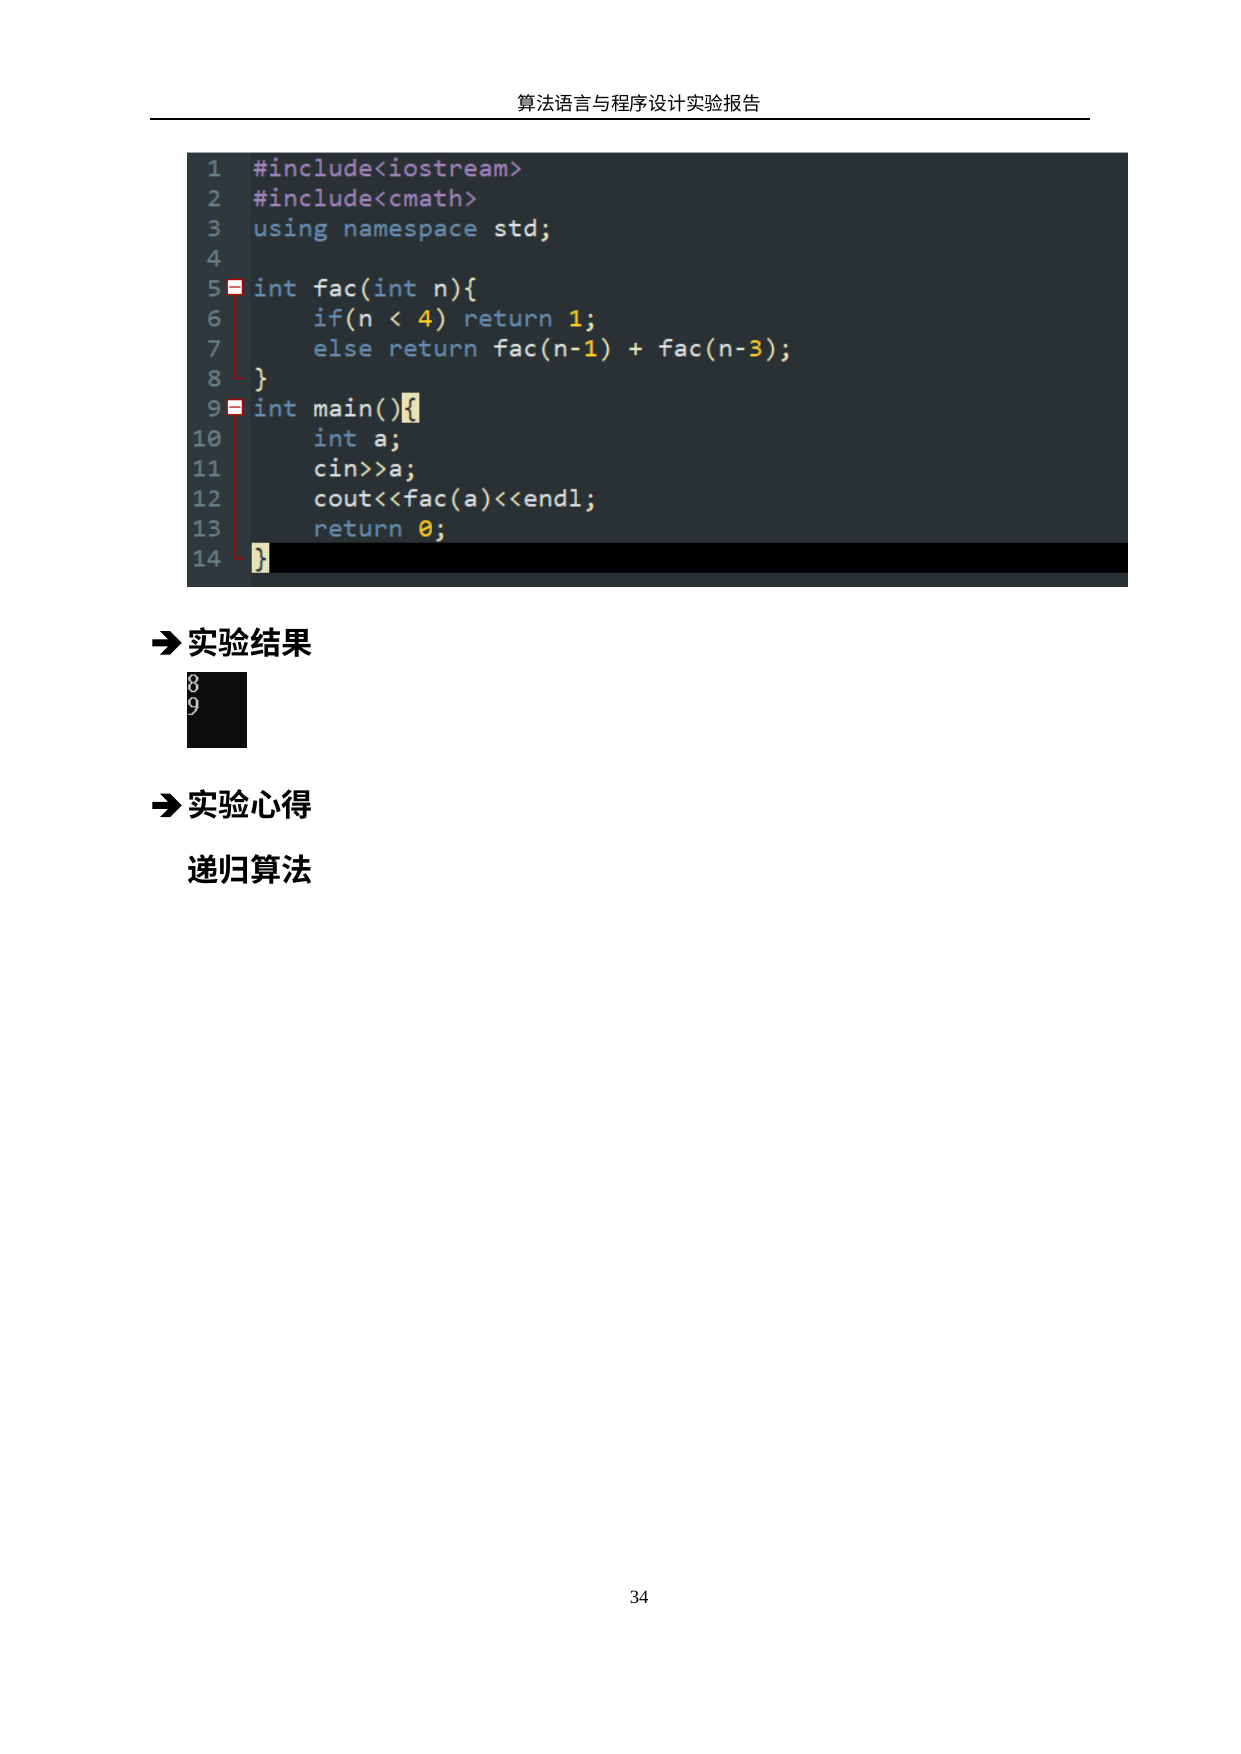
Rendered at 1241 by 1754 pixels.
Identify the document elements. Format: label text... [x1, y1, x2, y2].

text 递归算法 [187, 836, 1090, 901]
picture [187, 152, 1128, 587]
list 实验结果 [150, 608, 1090, 673]
picture [187, 672, 247, 748]
list 实验心得 [150, 771, 1090, 836]
